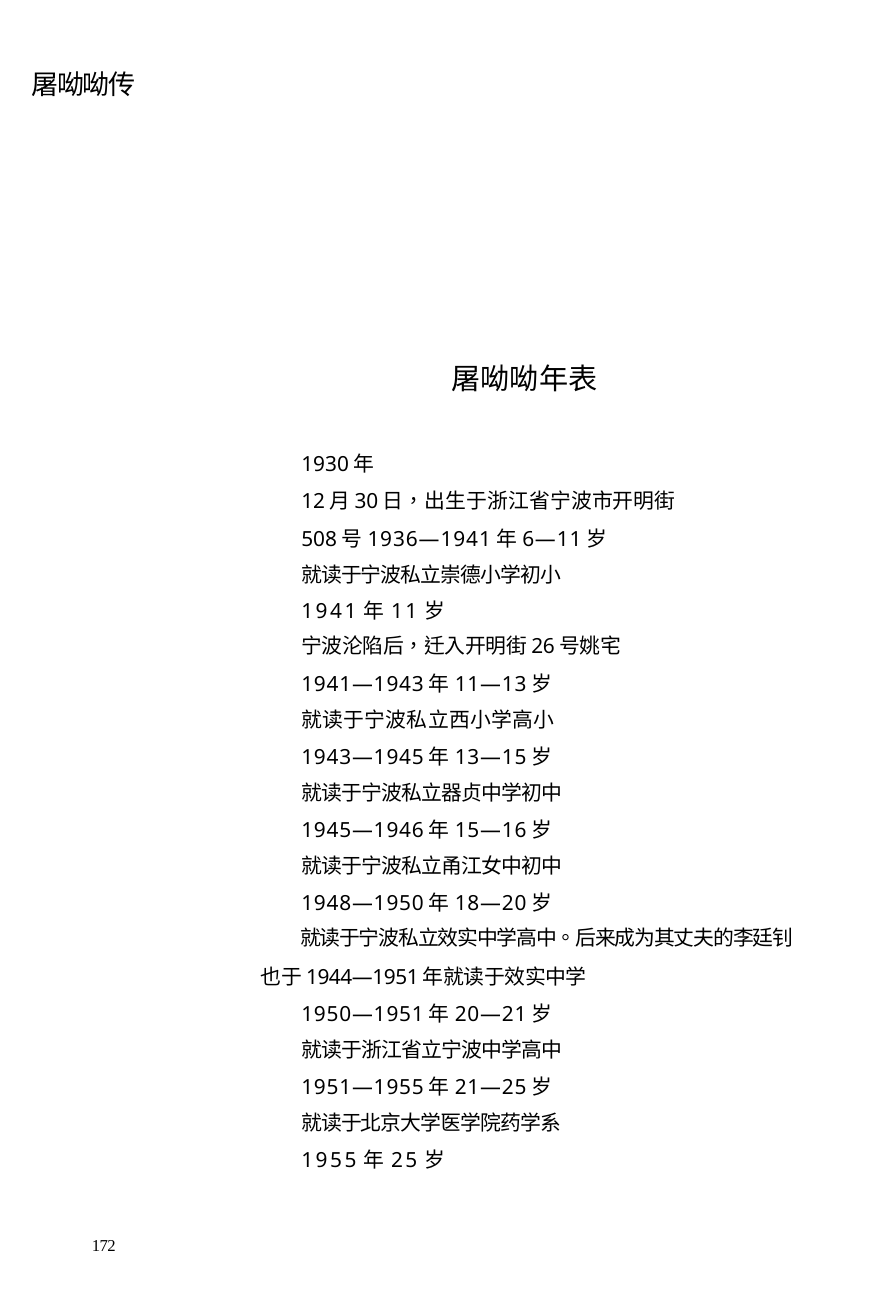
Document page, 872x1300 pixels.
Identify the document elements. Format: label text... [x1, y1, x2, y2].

text 1943—1945年13—15岁 [301, 744, 794, 770]
text 1951—1955年21—25岁 [301, 1073, 794, 1099]
text 12月30日，出生于浙江省宁波市开明街508号 1936—1941年6—11岁 [301, 486, 710, 552]
text 1948—1950年18—20岁 [301, 890, 794, 916]
text 屠呦呦年表 [451, 361, 794, 397]
text 1950—1951年20—21岁 [301, 1000, 794, 1026]
text 屠呦呦传 [31, 66, 794, 102]
text 就读于宁波私立西小学高小 [301, 707, 794, 733]
text 1930年 [301, 450, 794, 476]
text 就读于宁波私立效实中学高中。后来成为其丈夫的李廷钊 [31, 925, 794, 951]
text 也于1944—1951年就读于效实中学 [260, 963, 794, 990]
text 就读于北京大学医学院药学系 [301, 1109, 794, 1136]
text 就读于宁波私立崇德小学初小 [301, 561, 794, 587]
text 就读于宁波私立器贞中学初中 [301, 780, 794, 806]
text 1945—1946年15—16岁 [301, 817, 794, 843]
text 就读于浙江省立宁波中学高中 [301, 1037, 794, 1063]
text 就读于宁波私立甬江女中初中 [301, 853, 794, 879]
text 1941年11岁 [301, 598, 794, 624]
text 宁波沦陷后，迁入开明街26号姚宅 [301, 633, 794, 658]
text 1941—1943年11—13岁 [301, 671, 794, 697]
text 1955年25岁 [301, 1146, 794, 1173]
